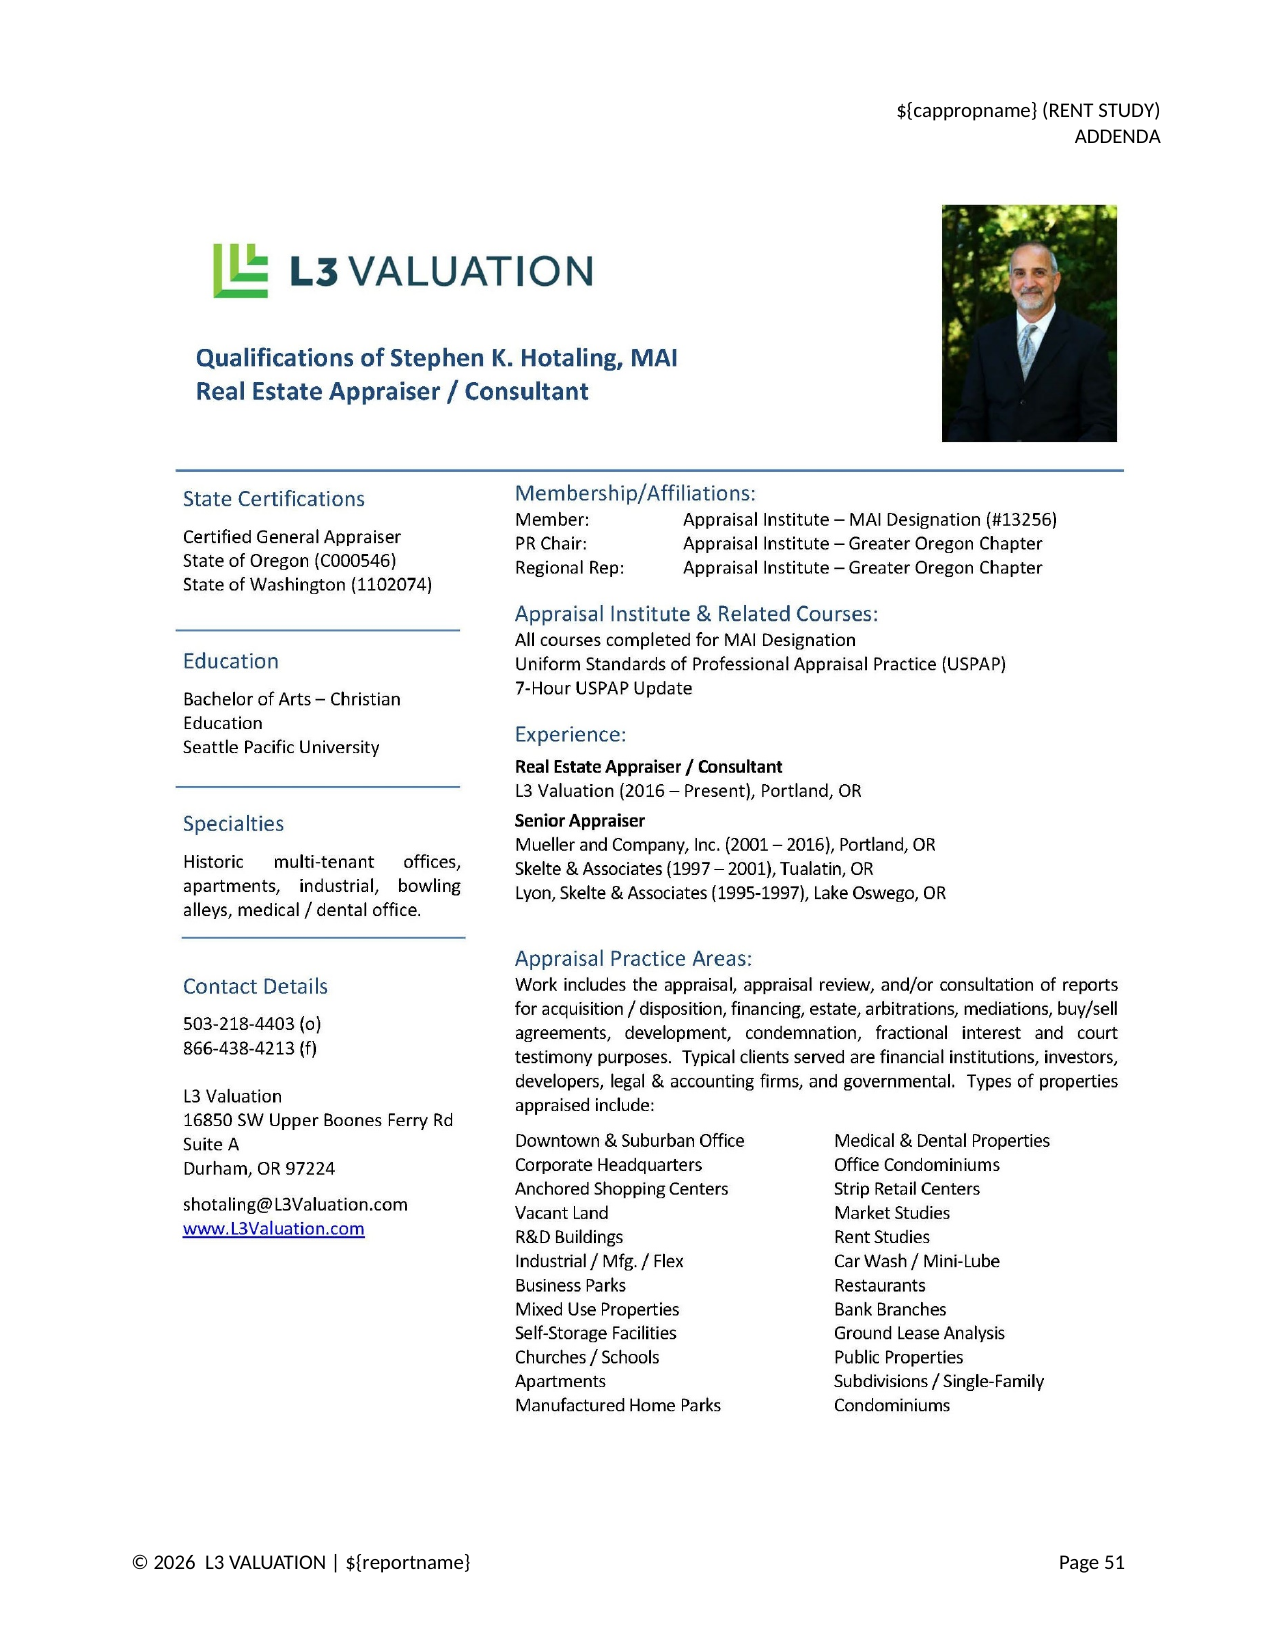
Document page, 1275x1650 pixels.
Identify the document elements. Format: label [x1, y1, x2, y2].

picture [150, 181, 1157, 1456]
